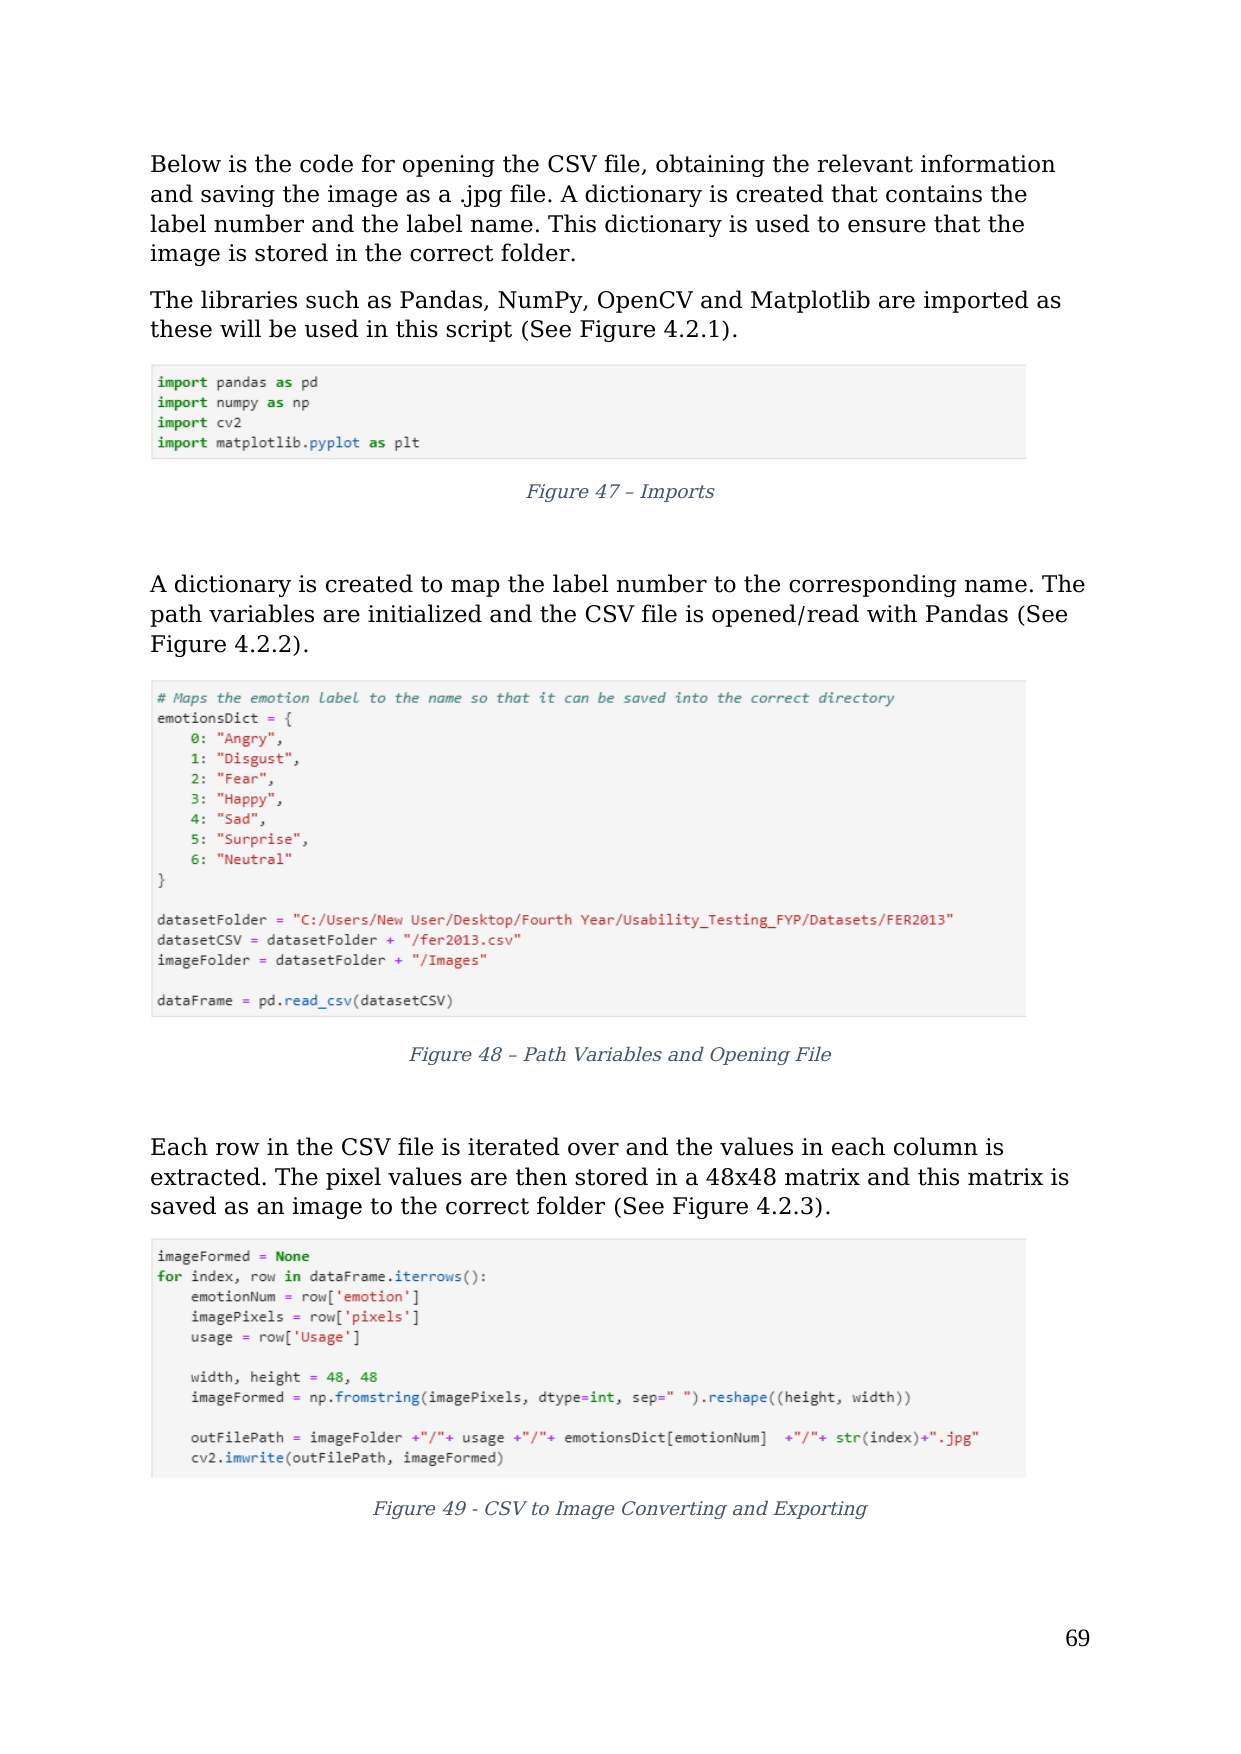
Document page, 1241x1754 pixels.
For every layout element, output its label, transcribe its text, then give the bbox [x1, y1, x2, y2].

text Figure 48 – Path Variables and Opening File [150, 1043, 1090, 1066]
text Figure 49 - CSV to Image Converting and Exporting [150, 1496, 1090, 1519]
text Each row in the CSV file is iterated over and the values in each column is extracted. The pixel values are then stored in a 48x48 matrix and this matrix is saved as an image to the correct folder (See Figure 4.2.3). [150, 1133, 1090, 1219]
picture [150, 675, 1027, 1025]
picture [150, 1238, 1027, 1478]
text Below is the code for opening the CSV file, obtaining the relevant information and saving the image as a .jpg file. A dictionary is created that contains the label number and the label name. This dictionary is used to ensure that the image is stored in the correct folder. [150, 150, 1090, 267]
text Figure 47 – Imports [150, 480, 1090, 503]
text A dictionary is created to map the label number to the corresponding name. The path variables are initialized and the CSV file is opened/read with Pandas (See Figure 4.2.2). [150, 570, 1090, 657]
text The libraries such as Pandas, NumPy, OpenCV and Matplotlib are imported as these will be used in this script (See Figure 4.2.1). [150, 285, 1090, 343]
picture [150, 361, 1027, 462]
